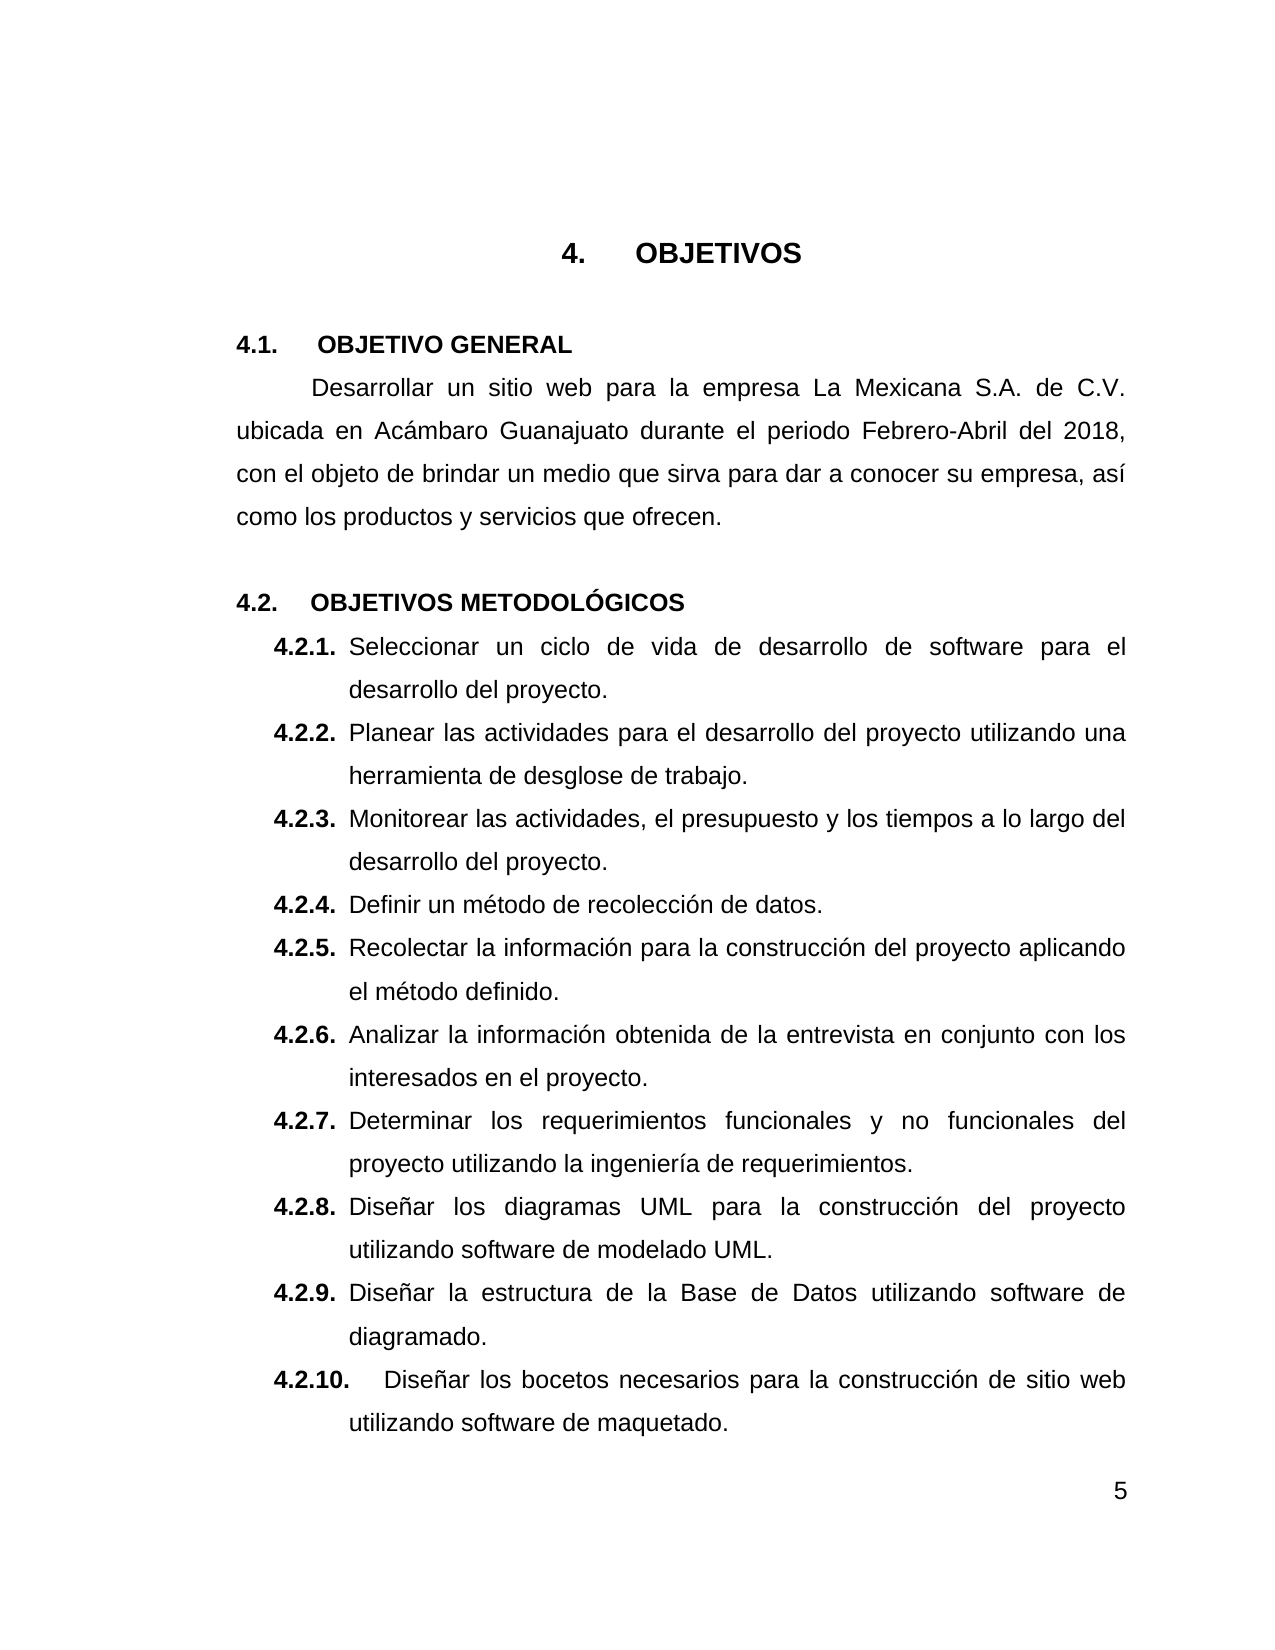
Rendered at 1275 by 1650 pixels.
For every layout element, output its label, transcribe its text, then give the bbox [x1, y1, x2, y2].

text Determinar los requerimientos funcionales y no funcionales del proyecto utilizando la ingeniería de requerimientos. [273, 1106, 1127, 1178]
text Desarrollar un sitio web para la empresa La Mexicana S.A. de C.V. ubicada en Acámbaro Guanajuato durante el periodo Febrero-Abril del 2018, con el objeto de brindar un medio que sirva para dar a conocer su empresa, así como los productos y servicios que ofrecen. [236, 373, 1127, 531]
text Diseñar la estructura de la Base de Datos utilizando software de diagramado. [273, 1278, 1127, 1350]
text Seleccionar un ciclo de vida de desarrollo de software para el desarrollo del proyecto. [273, 632, 1127, 703]
text Recolectar la información para la construcción del proyecto aplicando el método definido. [273, 933, 1127, 1005]
text Definir un método de recolección de datos. [273, 890, 1127, 919]
text OBJETIVO GENERAL [236, 330, 1127, 358]
text Diseñar los bocetos necesarios para la construcción de sitio web utilizando software de maquetado. [273, 1365, 1127, 1437]
text Analizar la información obtenida de la entrevista en conjunto con los interesados en el proyecto. [273, 1020, 1127, 1092]
text OBJETIVOS METODOLÓGICOS [236, 588, 1127, 617]
text Diseñar los diagramas UML para la construcción del proyecto utilizando software de modelado UML. [273, 1192, 1127, 1264]
text Planear las actividades para el desarrollo del proyecto utilizando una herramienta de desglose de trabajo. [273, 718, 1127, 790]
text Monitorear las actividades, el presupuesto y los tiempos a lo largo del desarrollo del proyecto. [273, 804, 1127, 876]
text OBJETIVOS [236, 236, 1127, 270]
